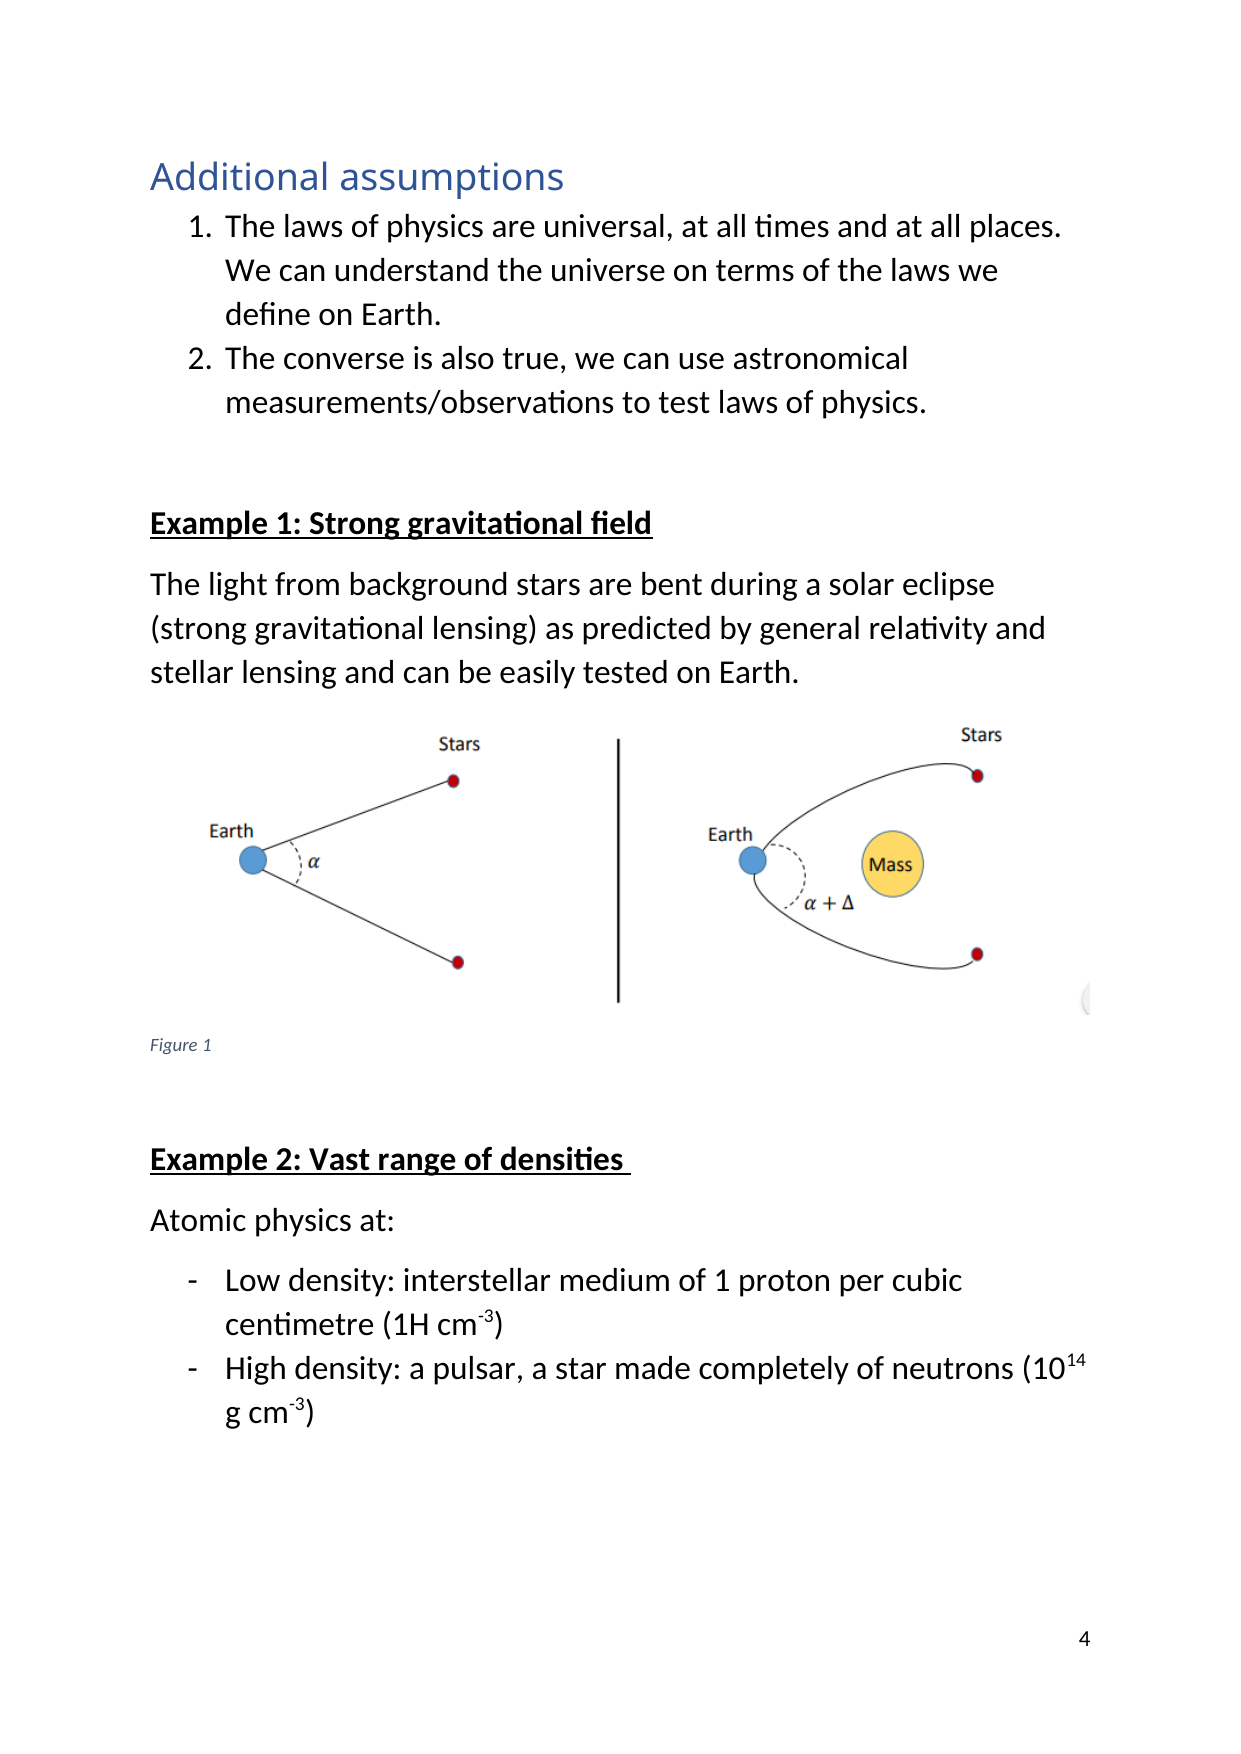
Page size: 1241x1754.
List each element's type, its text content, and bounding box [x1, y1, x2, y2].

text Example 1: Strong gravitational field [150, 502, 1090, 543]
text Example 2: Vast range of densities [150, 1138, 1090, 1179]
picture [150, 711, 1091, 1015]
list The laws of physics are universal, at all times and at all places. We can understand the universe on terms of the laws we define on Earth. [187, 205, 1090, 334]
list The converse is also true, we can use astronomical measurements/observations to test laws of physics. [187, 337, 1090, 422]
list High density: a pulsar, a star made completely of neutrons (1014 g cm-3) [187, 1347, 1090, 1432]
text The light from background stars are bent during a solar eclipse (strong gravitational lensing) as predicted by general relativity and stellar lensing and can be easily tested on Earth. [150, 563, 1090, 691]
subtitle Additional assumptions [150, 150, 1090, 201]
text Atomic physics at: [150, 1198, 1090, 1239]
list Low density: interstellar medium of 1 proton per cubic centimetre (1H cm-3) [187, 1259, 1090, 1344]
